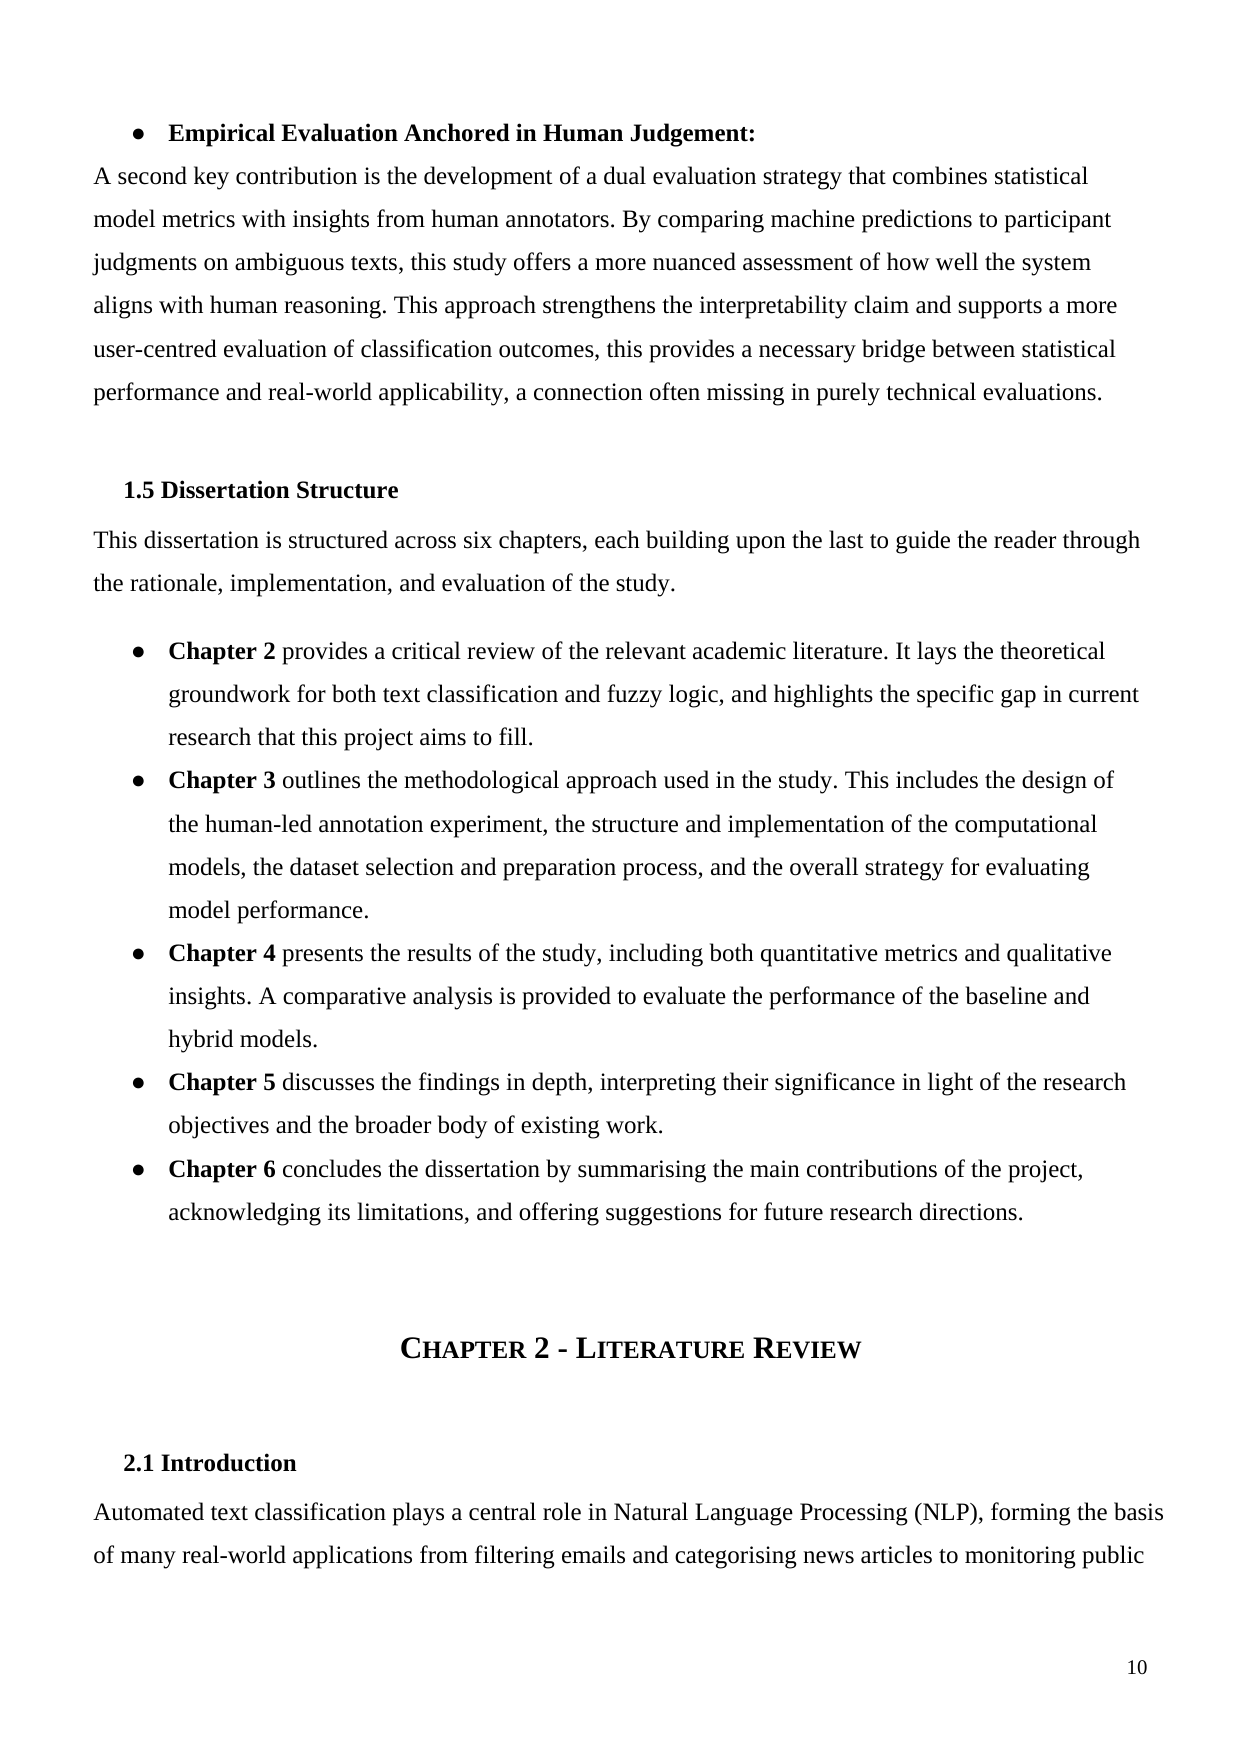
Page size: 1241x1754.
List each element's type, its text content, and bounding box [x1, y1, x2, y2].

subtitle 1.5 Dissertation Structure [123, 476, 1168, 504]
list Empirical Evaluation Anchored in Human Judgement: [131, 118, 1147, 147]
list Chapter 3 outlines the methodological approach used in the study. This includes the design of the human-led annotation experiment, the structure and implementation of the computational models, the dataset selection and preparation process, and the overall strategy for evaluating model performance. [131, 766, 1147, 924]
text This dissertation is structured across six chapters, each building upon the last to guide the reader through the rationale, implementation, and evaluation of the study. [93, 525, 1147, 597]
list Chapter 6 concludes the dissertation by summarising the main contributions of the project, acknowledging its limitations, and offering suggestions for future research directions. [131, 1154, 1147, 1226]
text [93, 1497, 1168, 1569]
list Chapter 4 presents the results of the study, including both quantitative metrics and qualitative insights. A comparative analysis is provided to evaluate the performance of the baseline and hybrid models. [131, 938, 1147, 1053]
subtitle 2.1 Introduction [123, 1448, 1168, 1476]
list Chapter 5 discusses the findings in depth, interpreting their significance in light of the research objectives and the broader body of existing work. [131, 1067, 1147, 1139]
list Chapter 2 provides a critical review of the relevant academic literature. It lays the theoretical groundwork for both text classification and fuzzy logic, and highlights the specific gap in current research that this project aims to fill. [131, 636, 1147, 751]
subtitle Chapter 2 - Literature Review [93, 1330, 1168, 1366]
text A second key contribution is the development of a dual evaluation strategy that combines statistical model metrics with insights from human annotators. By comparing machine predictions to participant judgments on ambiguous texts, this study offers a more nuanced assessment of how well the system aligns with human reasoning. This approach strengthens the interpretability claim and supports a more user-centred evaluation of classification outcomes, this provides a necessary bridge between statistical performance and real-world applicability, a connection often missing in purely technical evaluations. [93, 161, 1147, 406]
